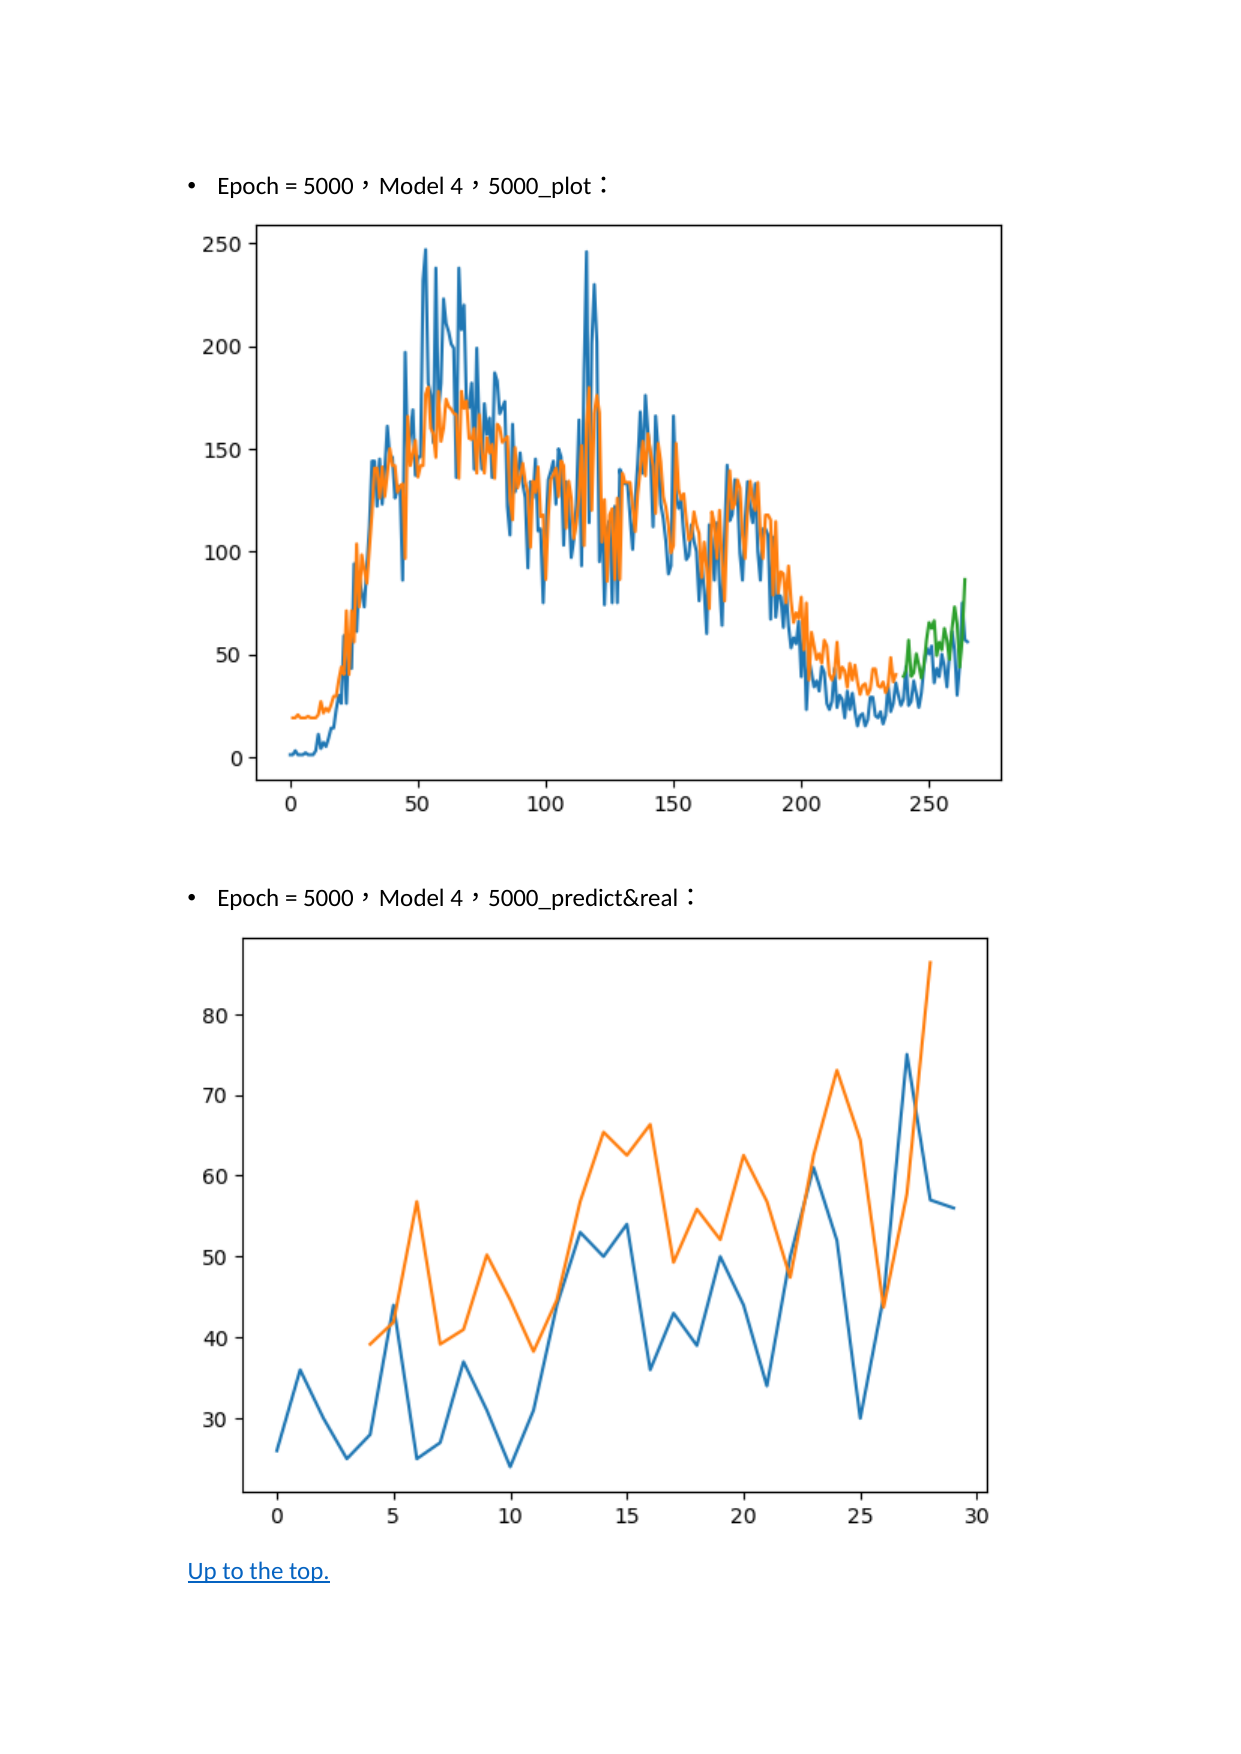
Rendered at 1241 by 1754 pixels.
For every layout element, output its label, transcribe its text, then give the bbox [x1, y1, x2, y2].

text Up to the top. [187, 1552, 1053, 1589]
list Epoch = 5000，Model 4，5000_plot： [187, 164, 1053, 202]
list Epoch = 5000，Model 4，5000_predict&real： [187, 877, 1053, 914]
picture [187, 211, 1016, 831]
picture [187, 923, 1005, 1543]
